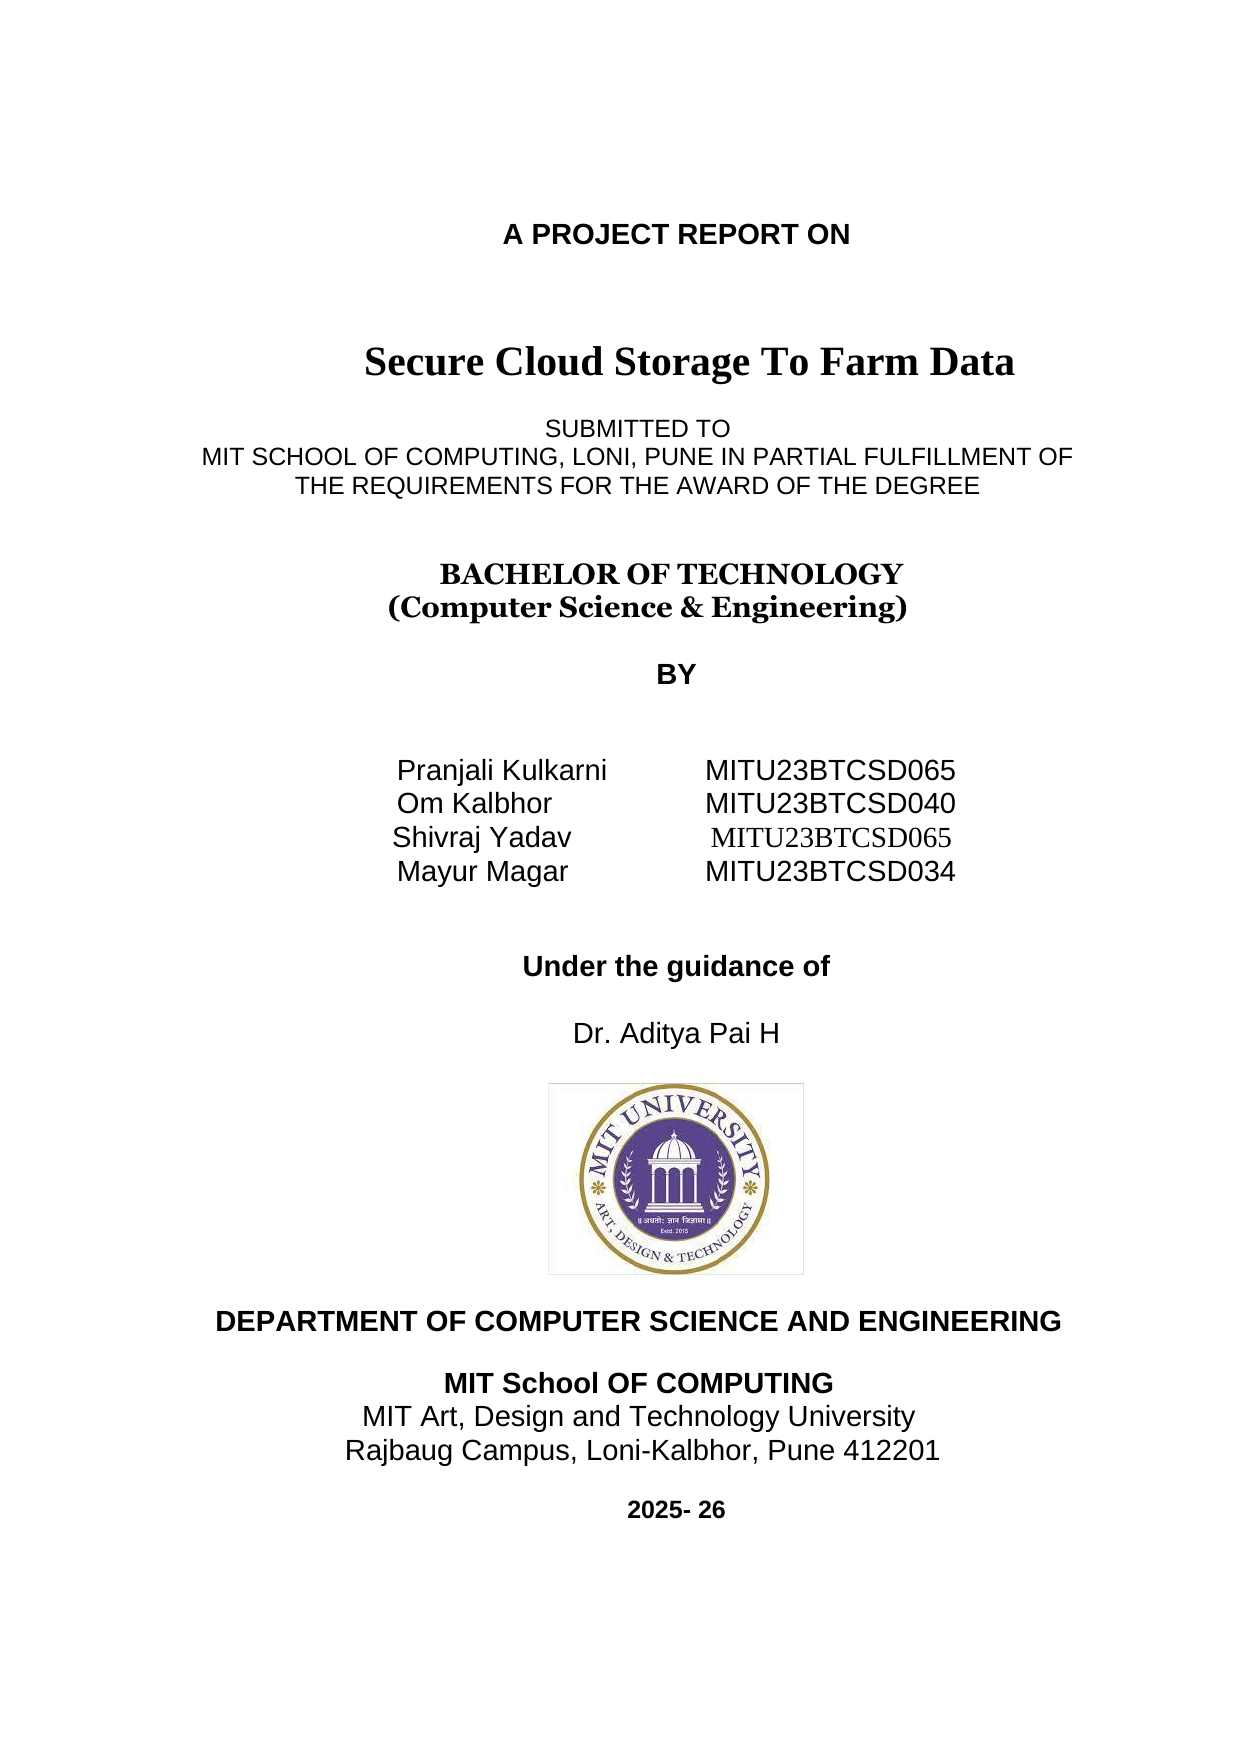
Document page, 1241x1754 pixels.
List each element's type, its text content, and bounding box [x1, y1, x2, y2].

text BY [187, 657, 1090, 691]
text Shivraj Yadav MITU23BTCSD065 [187, 820, 1090, 854]
picture [548, 1083, 804, 1275]
text (Computer Science & Engineering) [187, 590, 1033, 623]
text Dr. Aditya Pai H [187, 1017, 1090, 1050]
text BACHELOR OF TECHNOLOGY [187, 557, 1080, 590]
text MIT School OF COMPUTING [187, 1366, 1090, 1399]
text MIT SCHOOL OF COMPUTING, LONI, PUNE IN PARTIAL FULFILLMENT OF THE REQUIREMENTS FOR THE AWARD OF THE DEGREE [187, 442, 1087, 500]
text MIT Art, Design and Technology University [187, 1399, 1090, 1433]
text Pranjali Kulkarni MITU23BTCSD065 [187, 753, 1090, 786]
text Mayur Magar MITU23BTCSD034 [187, 854, 1090, 887]
text Om Kalbhor MITU23BTCSD040 [187, 786, 1090, 820]
text Rajbaug Campus, Loni-Kalbhor, Pune 412201 [187, 1433, 1090, 1466]
text SUBMITTED TO [187, 413, 1087, 442]
text 2025- 26 [187, 1495, 1090, 1524]
text Under the guidance of [187, 949, 1090, 983]
text DEPARTMENT OF COMPUTER SCIENCE AND ENGINEERING [187, 1303, 1090, 1337]
text A PROJECT REPORT ON [187, 217, 1090, 251]
text Secure Cloud Storage To Farm Data [187, 337, 1087, 385]
